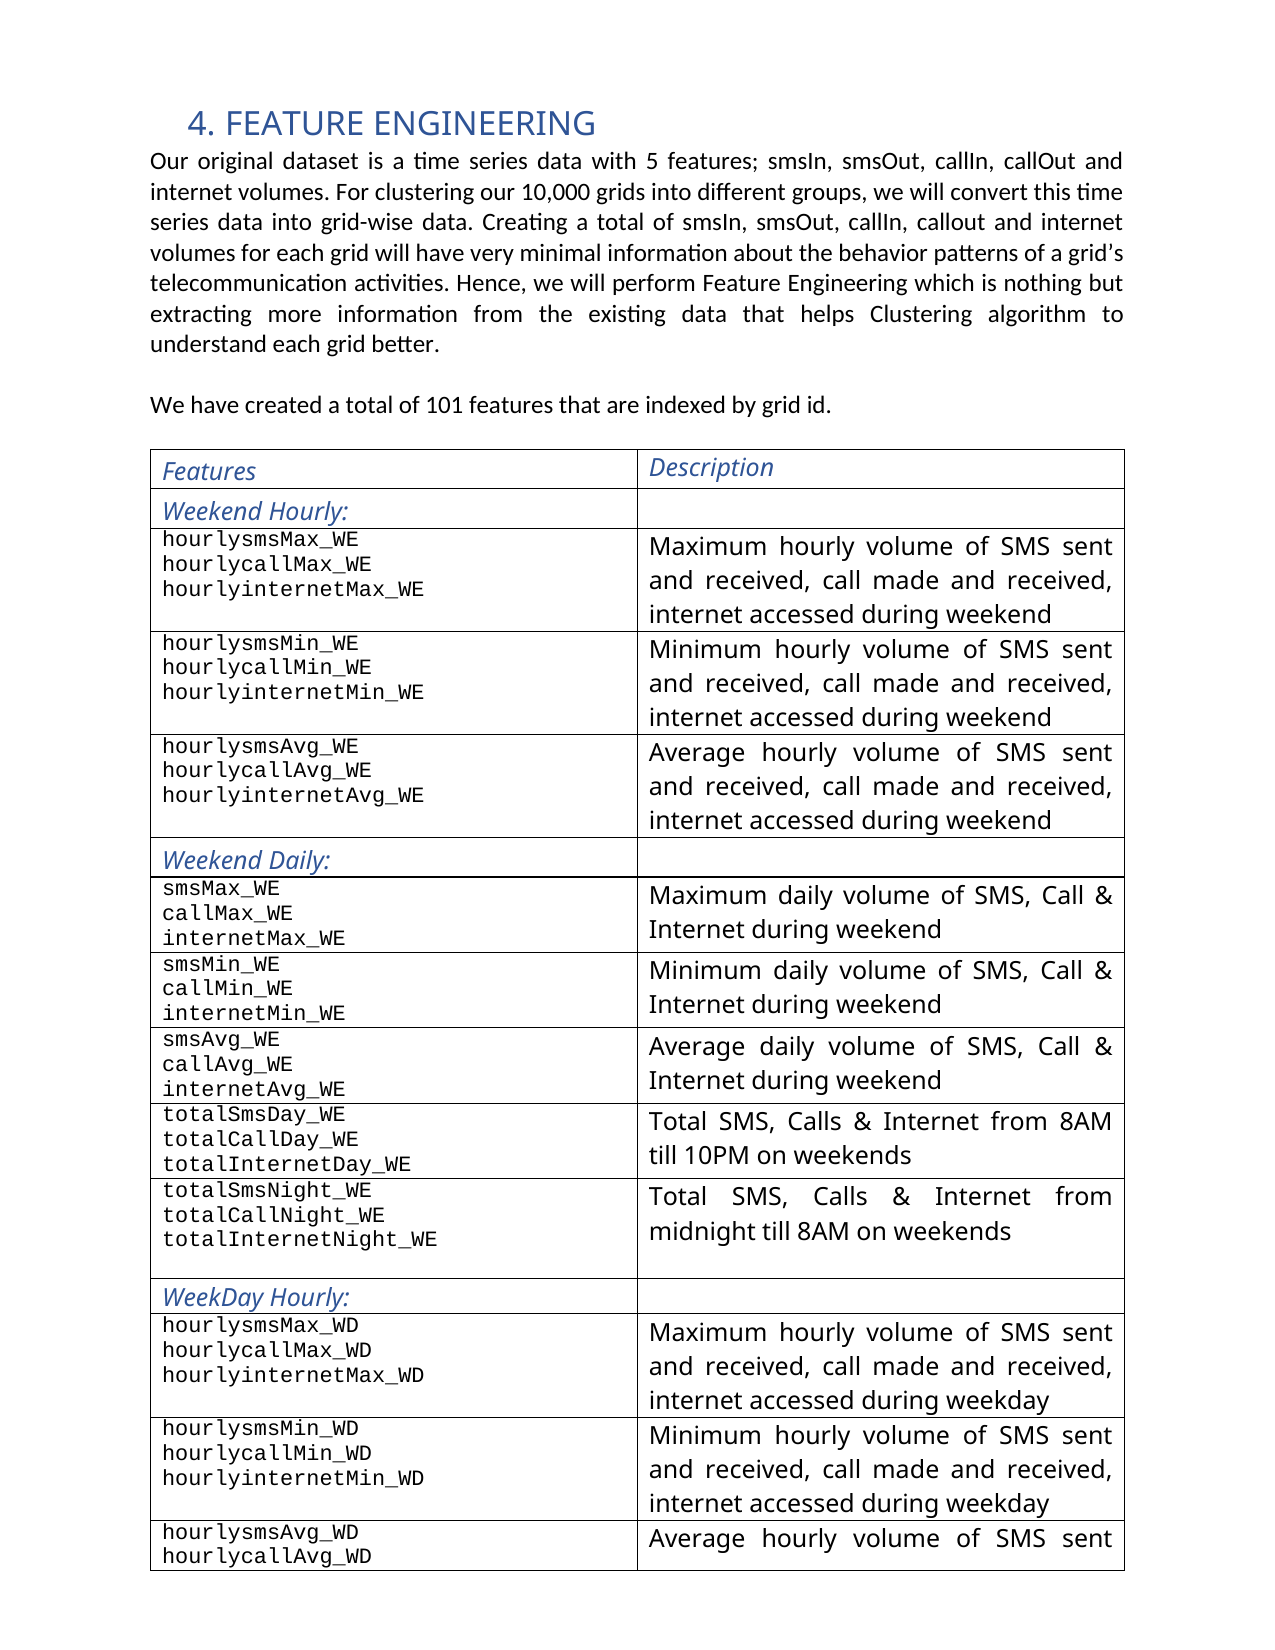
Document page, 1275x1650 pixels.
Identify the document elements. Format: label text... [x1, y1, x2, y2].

table_cell [638, 489, 1124, 527]
table_cell smsMin_WE callMin_WE internetMin_WE [151, 953, 637, 1027]
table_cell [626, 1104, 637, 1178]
table_cell hourlysmsMin_WE hourlycallMin_WE hourlyinternetMin_WE [151, 632, 637, 734]
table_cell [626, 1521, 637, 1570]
table_cell Minimum daily volume of SMS, Call & Internet during weekend [638, 953, 1124, 1027]
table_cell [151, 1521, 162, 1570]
table_cell hourlysmsAvg_WE hourlycallAvg_WE hourlyinternetAvg_WE [151, 735, 637, 837]
table_cell Average daily volume of SMS, Call & Internet during weekend [638, 1028, 1124, 1103]
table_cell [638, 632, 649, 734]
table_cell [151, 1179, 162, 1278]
text Our original dataset is a time series data with 5 features; smsIn, smsOut, callIn, callOut and internet volumes. For clustering our 10,000 grids into different groups, we will convert this time series data into grid-wise data. Creating a total of smsIn, smsOut, callIn, callout and internet volumes for each grid will have very minimal information about the behavior patterns of a grid’s telecommunication activities. Hence, we will perform Feature Engineering which is nothing but extracting more information from the existing data that helps Clustering algorithm to understand each grid better. [150, 145, 1125, 359]
table_cell hourlysmsMax_WE hourlycallMax_WE hourlyinternetMax_WE [151, 529, 637, 631]
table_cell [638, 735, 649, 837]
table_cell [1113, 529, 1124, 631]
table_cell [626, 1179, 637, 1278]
table_cell Maximum hourly volume of SMS sent and received, call made and received, internet accessed during weekday [638, 1314, 1124, 1417]
table_cell Weekend Hourly: [151, 489, 637, 527]
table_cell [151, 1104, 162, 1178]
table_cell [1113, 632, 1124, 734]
table_cell hourlysmsMax_WD hourlycallMax_WD hourlyinternetMax_WD [151, 1314, 637, 1417]
table_header Features [151, 450, 637, 488]
table_cell Weekend Daily: [151, 838, 637, 876]
table_cell Maximum daily volume of SMS, Call & Internet during weekend [638, 878, 1124, 952]
table_cell Minimum hourly volume of SMS sent and received, call made and received, internet accessed during weekday [638, 1418, 1124, 1520]
table_cell smsMax_WE callMax_WE internetMax_WE [151, 878, 637, 952]
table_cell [638, 1521, 1124, 1570]
table_cell Total SMS, Calls & Internet from midnight till 8AM on weekends [638, 1179, 1124, 1278]
text We have created a total of 101 features that are indexed by grid id. [150, 389, 1125, 420]
table_cell smsAvg_WE callAvg_WE internetAvg_WE [151, 1028, 637, 1103]
table_cell [638, 1279, 1124, 1313]
table_header Description [638, 450, 1124, 488]
table_cell [638, 838, 1124, 876]
table_cell hourlysmsMin_WD hourlycallMin_WD hourlyinternetMin_WD [151, 1418, 637, 1520]
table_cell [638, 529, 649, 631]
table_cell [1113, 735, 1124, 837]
table_cell Total SMS, Calls & Internet from 8AM till 10PM on weekends [638, 1104, 1124, 1178]
subtitle FEATURE ENGINEERING [187, 100, 1125, 145]
